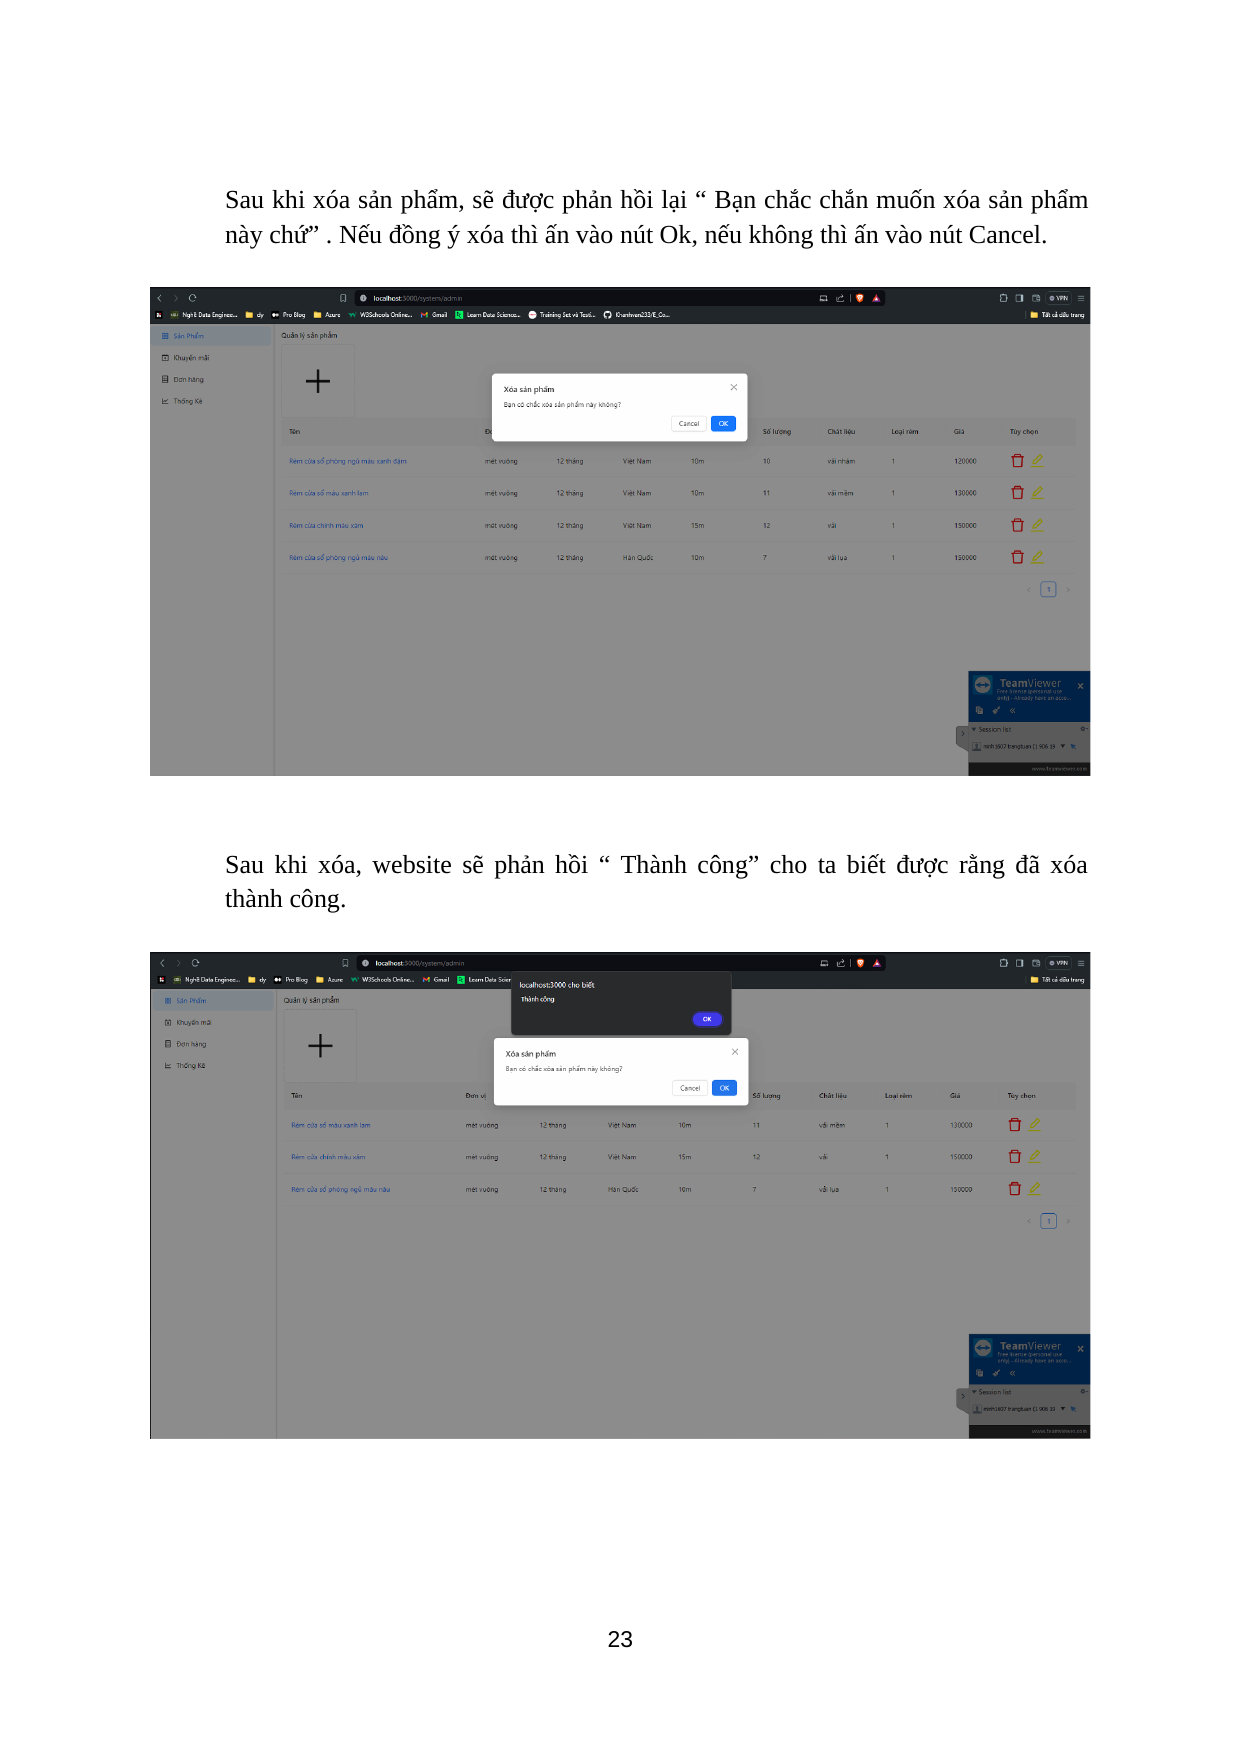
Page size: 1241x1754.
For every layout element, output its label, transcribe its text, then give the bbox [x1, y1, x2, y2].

picture [150, 287, 1091, 776]
text Sau khi xóa, website sẽ phản hồi “ Thành công” cho ta biết được rằng đã xóa thành công. [225, 849, 1090, 913]
picture [150, 952, 1091, 1439]
text Sau khi xóa sản phẩm, sẽ được phản hồi lại “ Bạn chắc chắn muốn xóa sản phẩm này chứ” . Nếu đồng ý xóa thì ấn vào nút Ok, nếu không thì ấn vào nút Cancel. [225, 184, 1090, 249]
